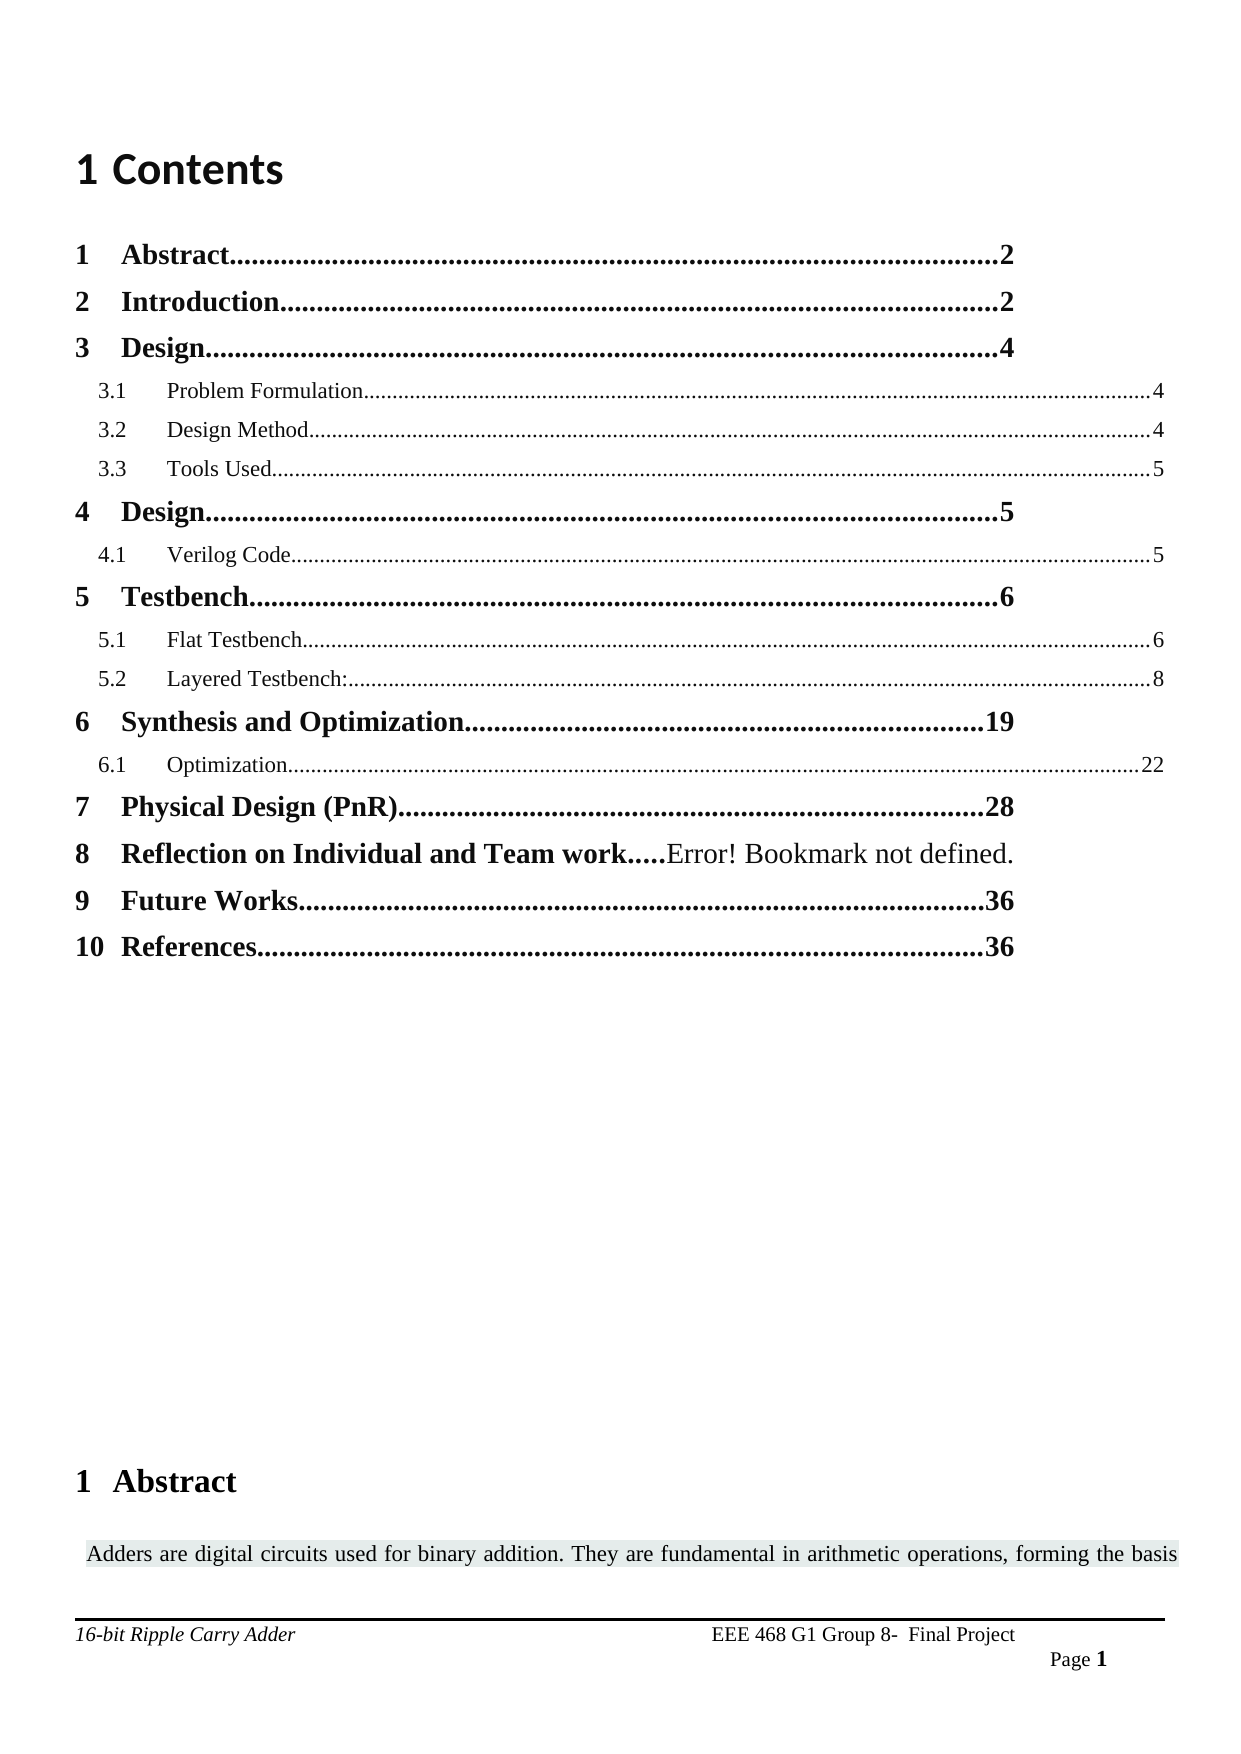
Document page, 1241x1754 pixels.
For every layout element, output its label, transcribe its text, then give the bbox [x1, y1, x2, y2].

subtitle Abstract [75, 1461, 1165, 1500]
